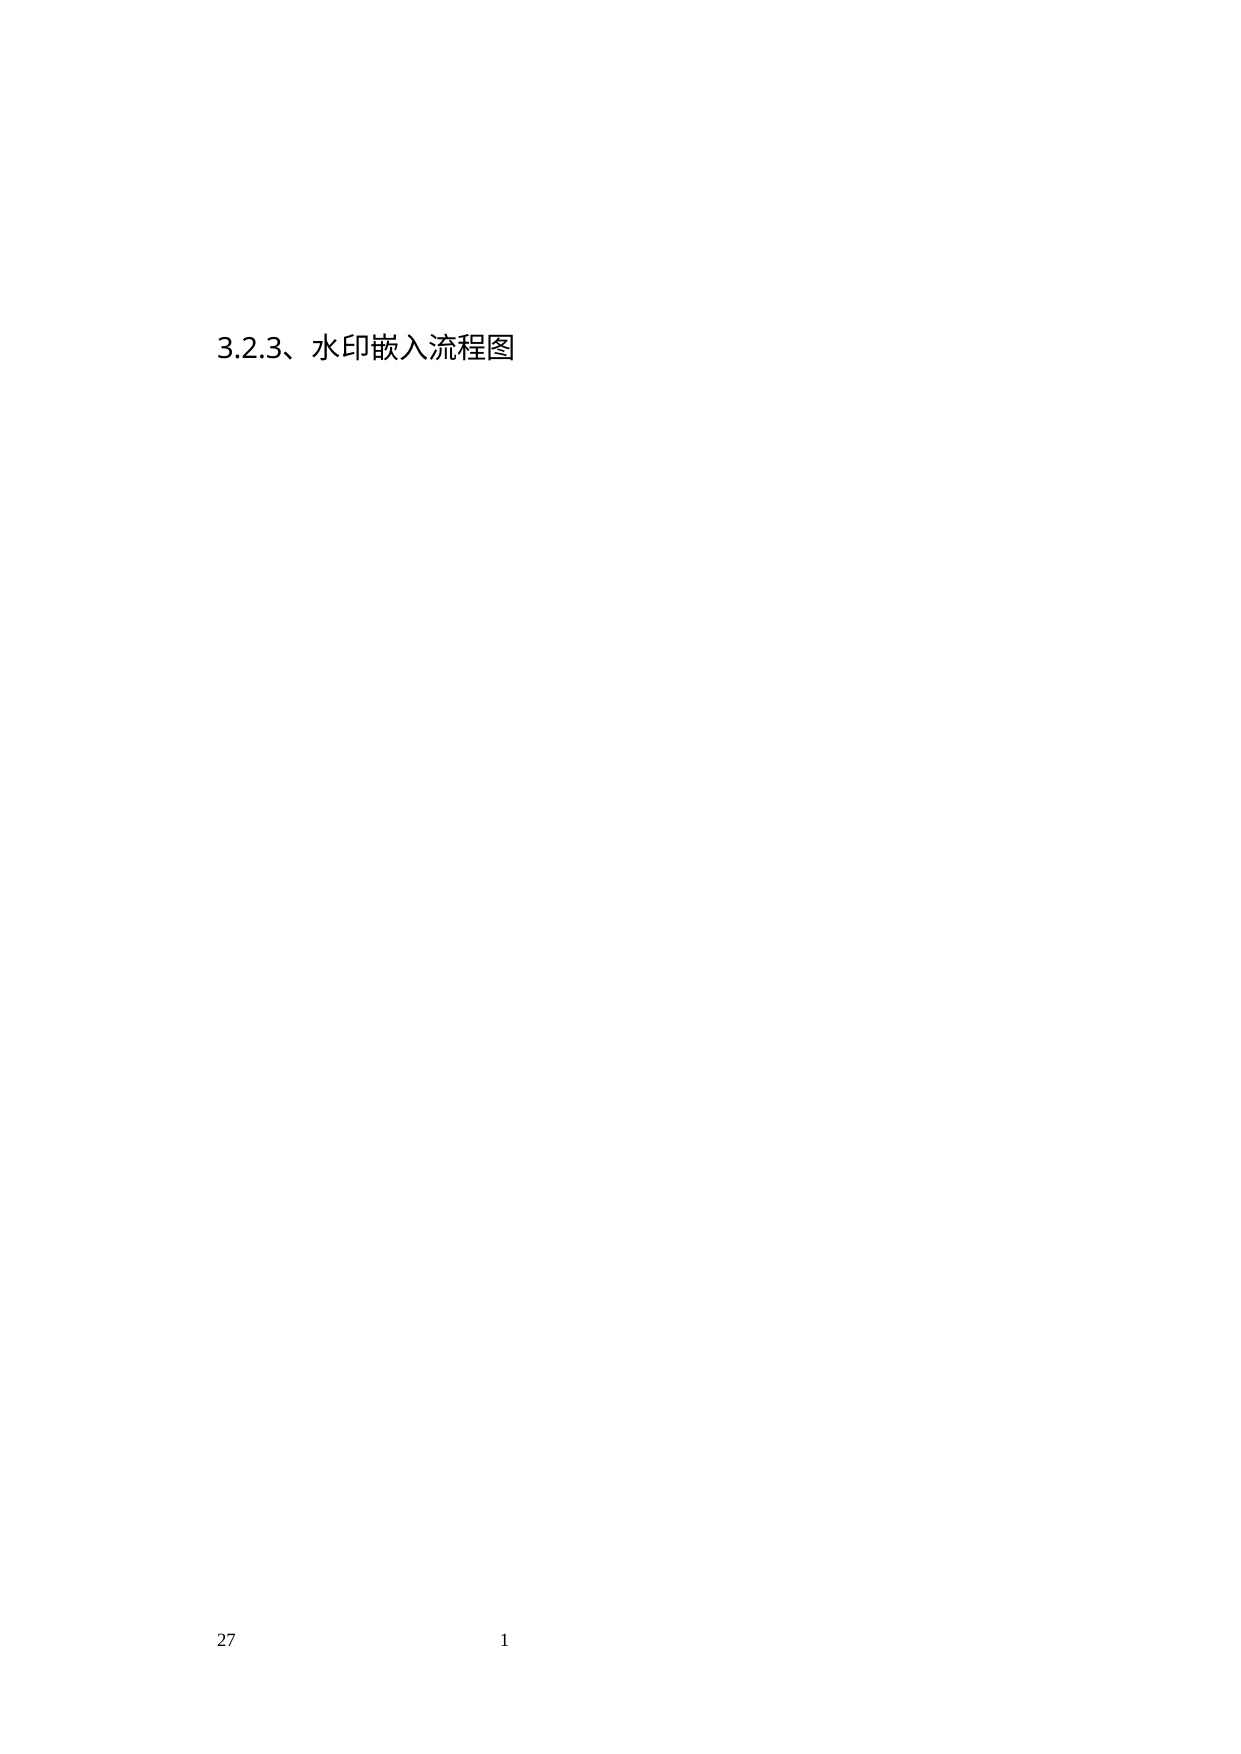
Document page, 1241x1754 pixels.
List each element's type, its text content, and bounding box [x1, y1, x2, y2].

text 3.2.3、水印嵌入流程图 [217, 324, 1080, 367]
